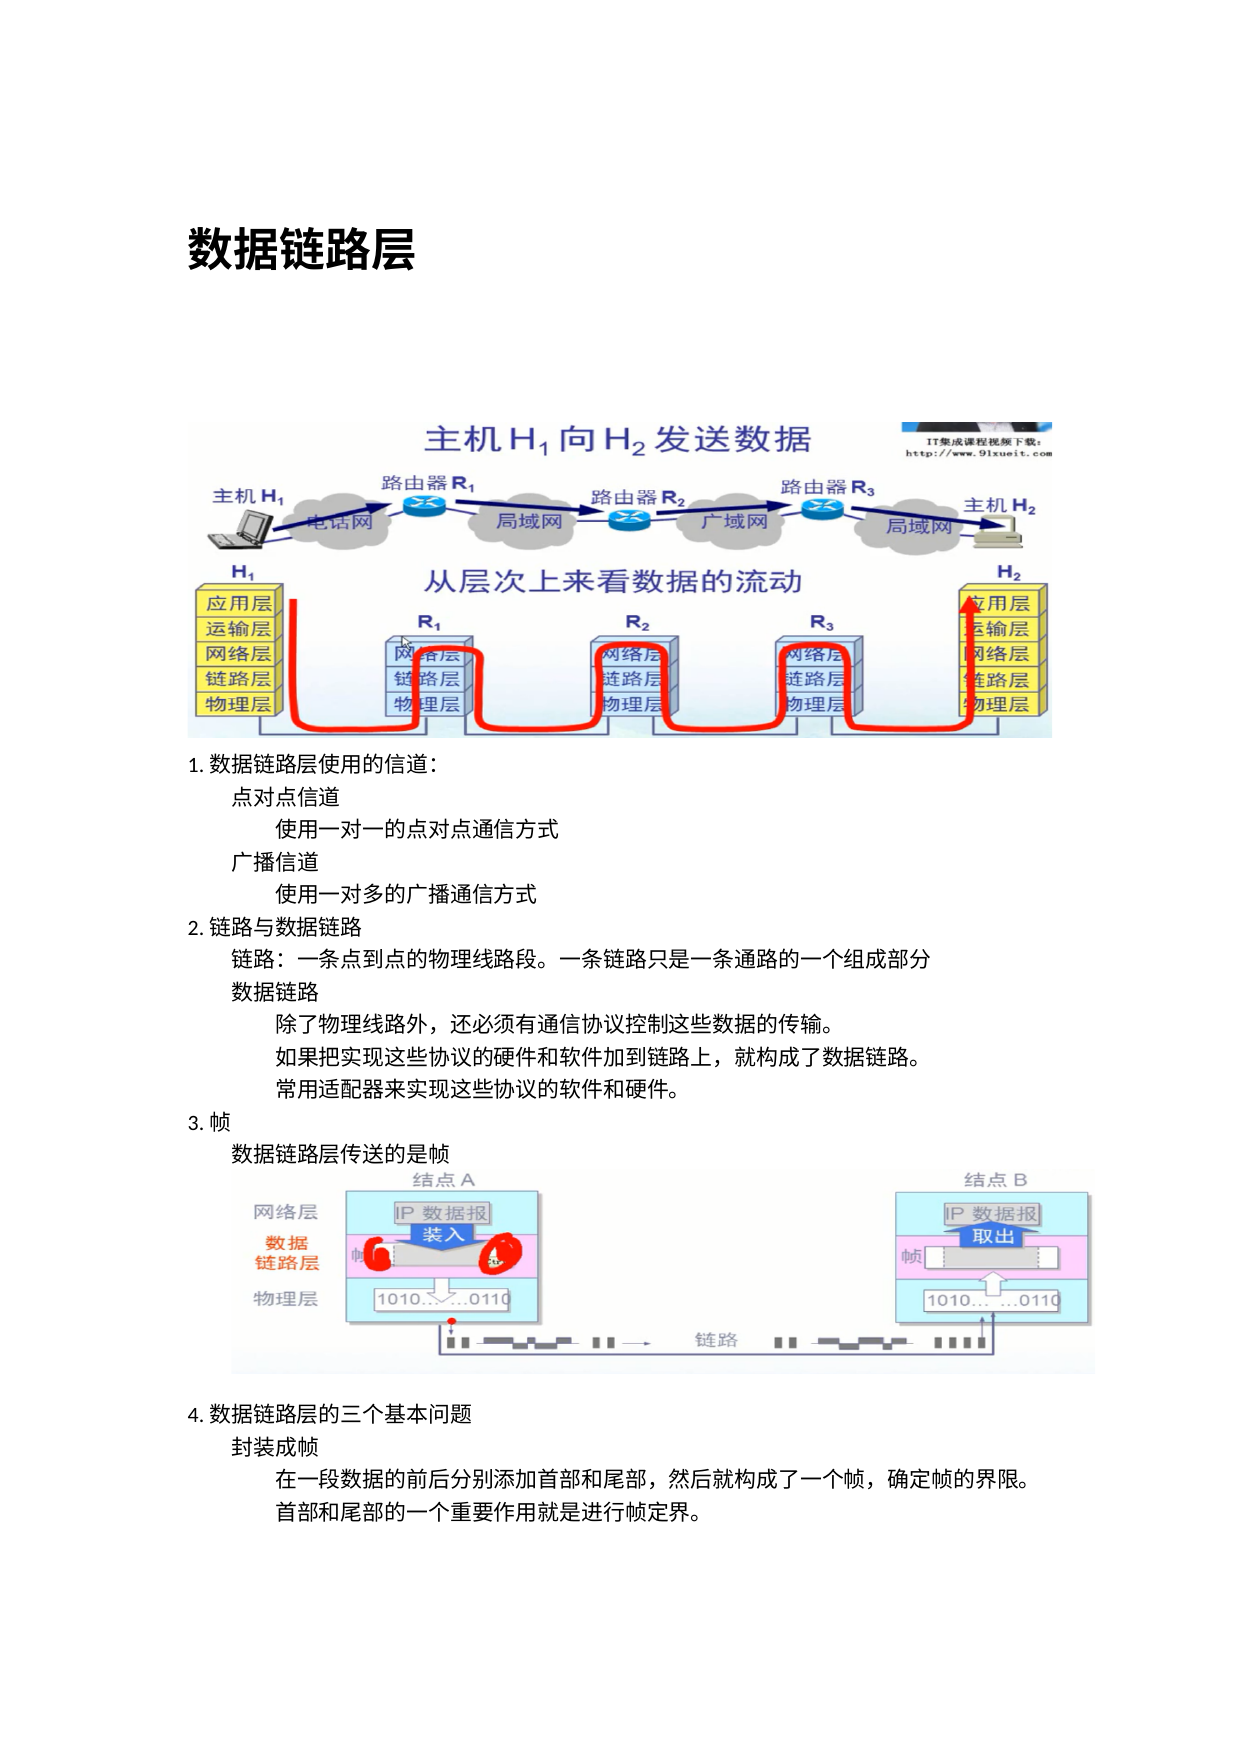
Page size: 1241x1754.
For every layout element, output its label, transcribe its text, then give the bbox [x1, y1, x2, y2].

subtitle 数据链路层 [187, 197, 1053, 295]
list 数据链路层使用的信道： [187, 747, 1053, 779]
list 广播信道 [187, 844, 1053, 877]
list 使用一对多的广播通信方式 [231, 877, 1053, 909]
list 在一段数据的前后分别添加首部和尾部，然后就构成了一个帧，确定帧的界限。 [231, 1462, 1053, 1494]
picture [231, 1169, 1096, 1374]
list 数据链路层的三个基本问题 [187, 1397, 1053, 1429]
list 使用一对一的点对点通信方式 [231, 812, 1053, 844]
list 点对点信道 [187, 779, 1053, 812]
list 常用适配器来实现这些协议的软件和硬件。 [231, 1072, 1053, 1104]
list 封装成帧 [187, 1429, 1053, 1462]
picture [187, 422, 1053, 738]
list 首部和尾部的一个重要作用就是进行帧定界。 [231, 1494, 1053, 1527]
list 如果把实现这些协议的硬件和软件加到链路上，就构成了数据链路。 [231, 1039, 1053, 1072]
list 除了物理线路外，还必须有通信协议控制这些数据的传输。 [231, 1007, 1053, 1039]
list 链路：一条点到点的物理线路段。一条链路只是一条通路的一个组成部分 [187, 942, 1053, 974]
list 数据链路 [187, 974, 1053, 1007]
list 帧 [187, 1104, 1053, 1137]
list 链路与数据链路 [187, 909, 1053, 942]
list 数据链路层传送的是帧 [187, 1137, 1053, 1169]
